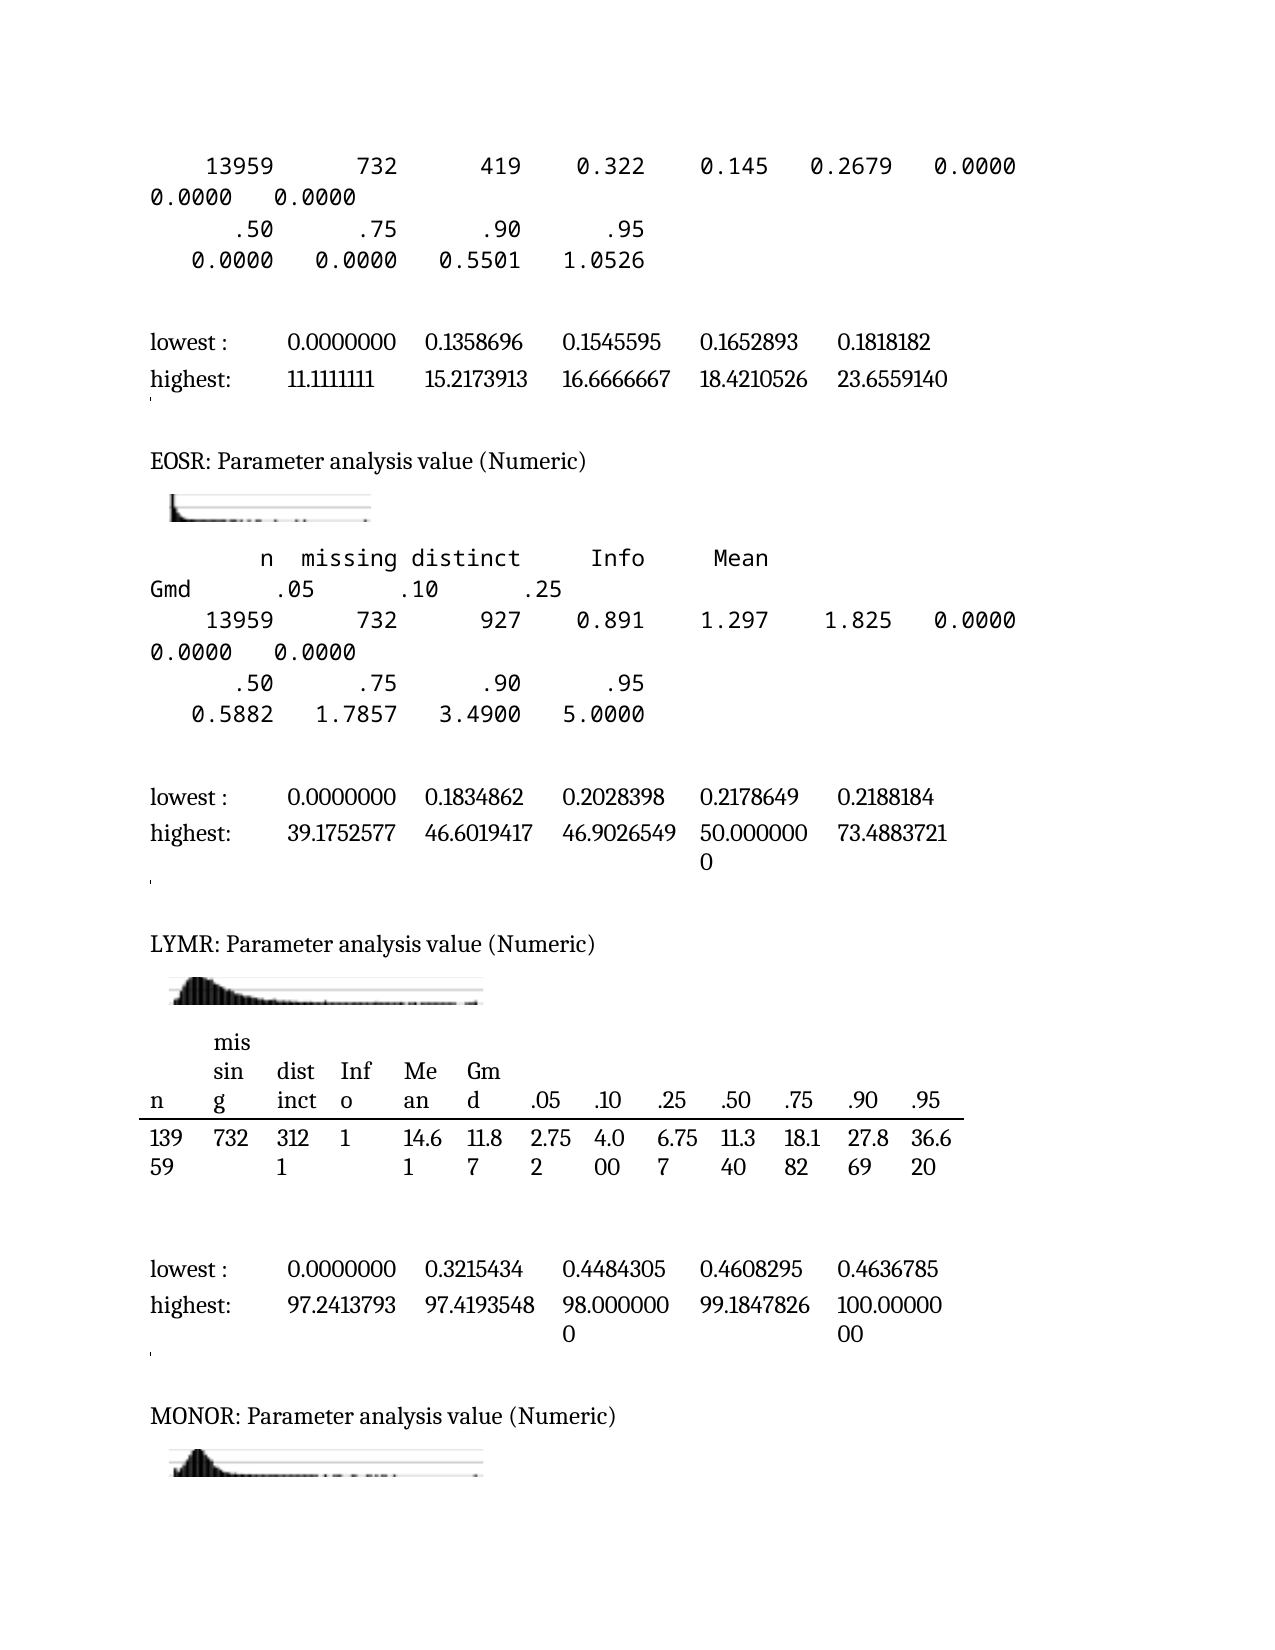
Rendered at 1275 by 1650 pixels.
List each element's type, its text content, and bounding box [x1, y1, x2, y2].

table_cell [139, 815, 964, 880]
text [150, 150, 1125, 304]
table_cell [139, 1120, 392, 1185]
text LYMR: Parameter analysis value (Numeric) [150, 929, 1125, 958]
picture [168, 977, 484, 1005]
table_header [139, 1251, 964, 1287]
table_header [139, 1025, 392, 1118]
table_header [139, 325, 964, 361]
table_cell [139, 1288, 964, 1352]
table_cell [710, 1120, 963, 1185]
text EOSR: Parameter analysis value (Numeric) [150, 447, 1125, 475]
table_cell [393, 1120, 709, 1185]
picture [168, 494, 371, 522]
text MONOR: Parameter analysis value (Numeric) [150, 1402, 1125, 1431]
text n missing distinct Info Mean Gmd .05 .10 .25 13959 732 927 0.891 1.297 1.825 0.0000 0.0000 0.0000 .50 .75 .90 .95 0.5882 1.7857 3.4900 5.0000 [150, 542, 1125, 758]
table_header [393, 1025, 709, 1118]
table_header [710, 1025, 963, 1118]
picture [168, 1449, 484, 1477]
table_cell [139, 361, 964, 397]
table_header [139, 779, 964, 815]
